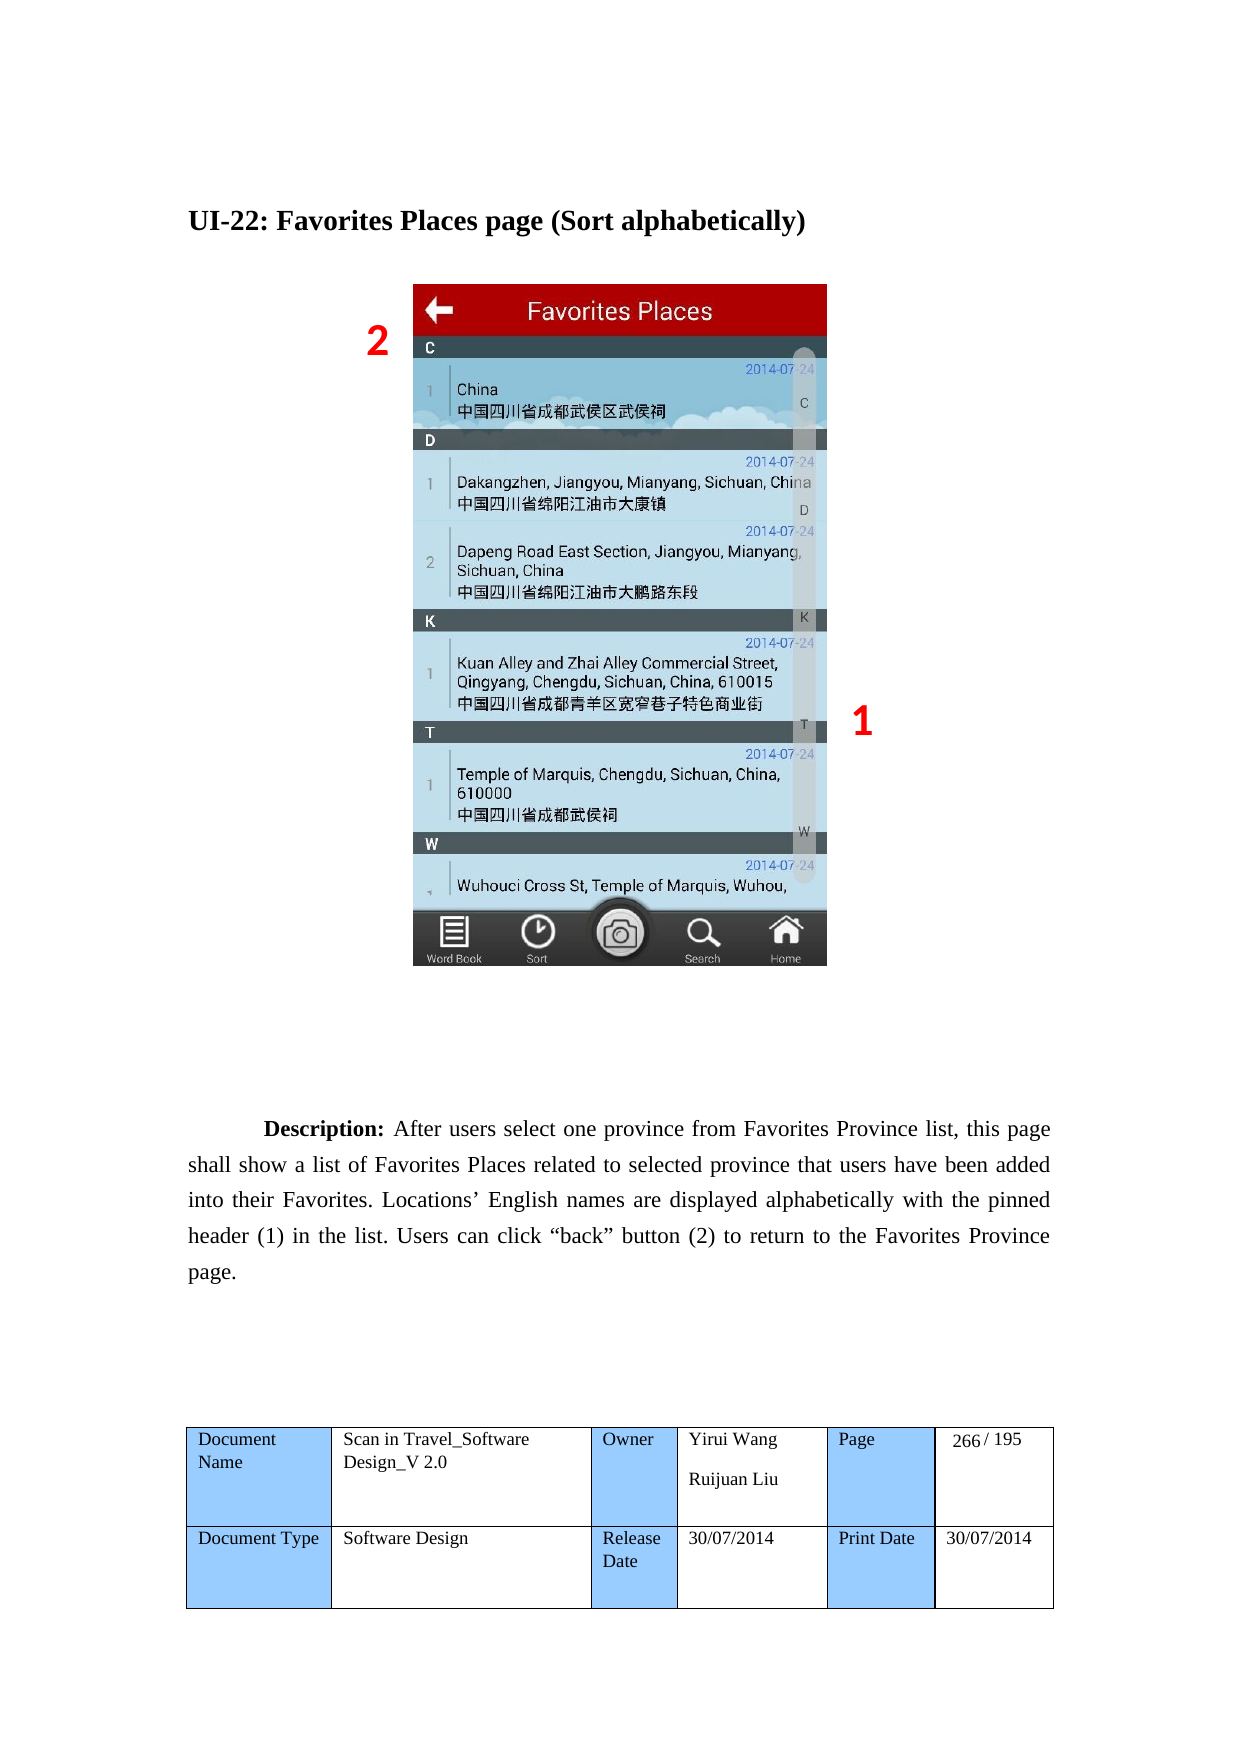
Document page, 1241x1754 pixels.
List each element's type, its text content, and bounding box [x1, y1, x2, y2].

text Description: After users select one province from Favorites Province list, this page shall show a list of Favorites Places related to selected province that users have been added into their Favorites. Locations’ English names are displayed alphabetically with the pinned header (1) in the list. Users can click “back” button (2) to return to the Favorites Province page. [188, 1111, 1052, 1288]
text UI-22: Favorites Places page (Sort alphabetically) [188, 186, 1052, 253]
picture [413, 284, 827, 966]
